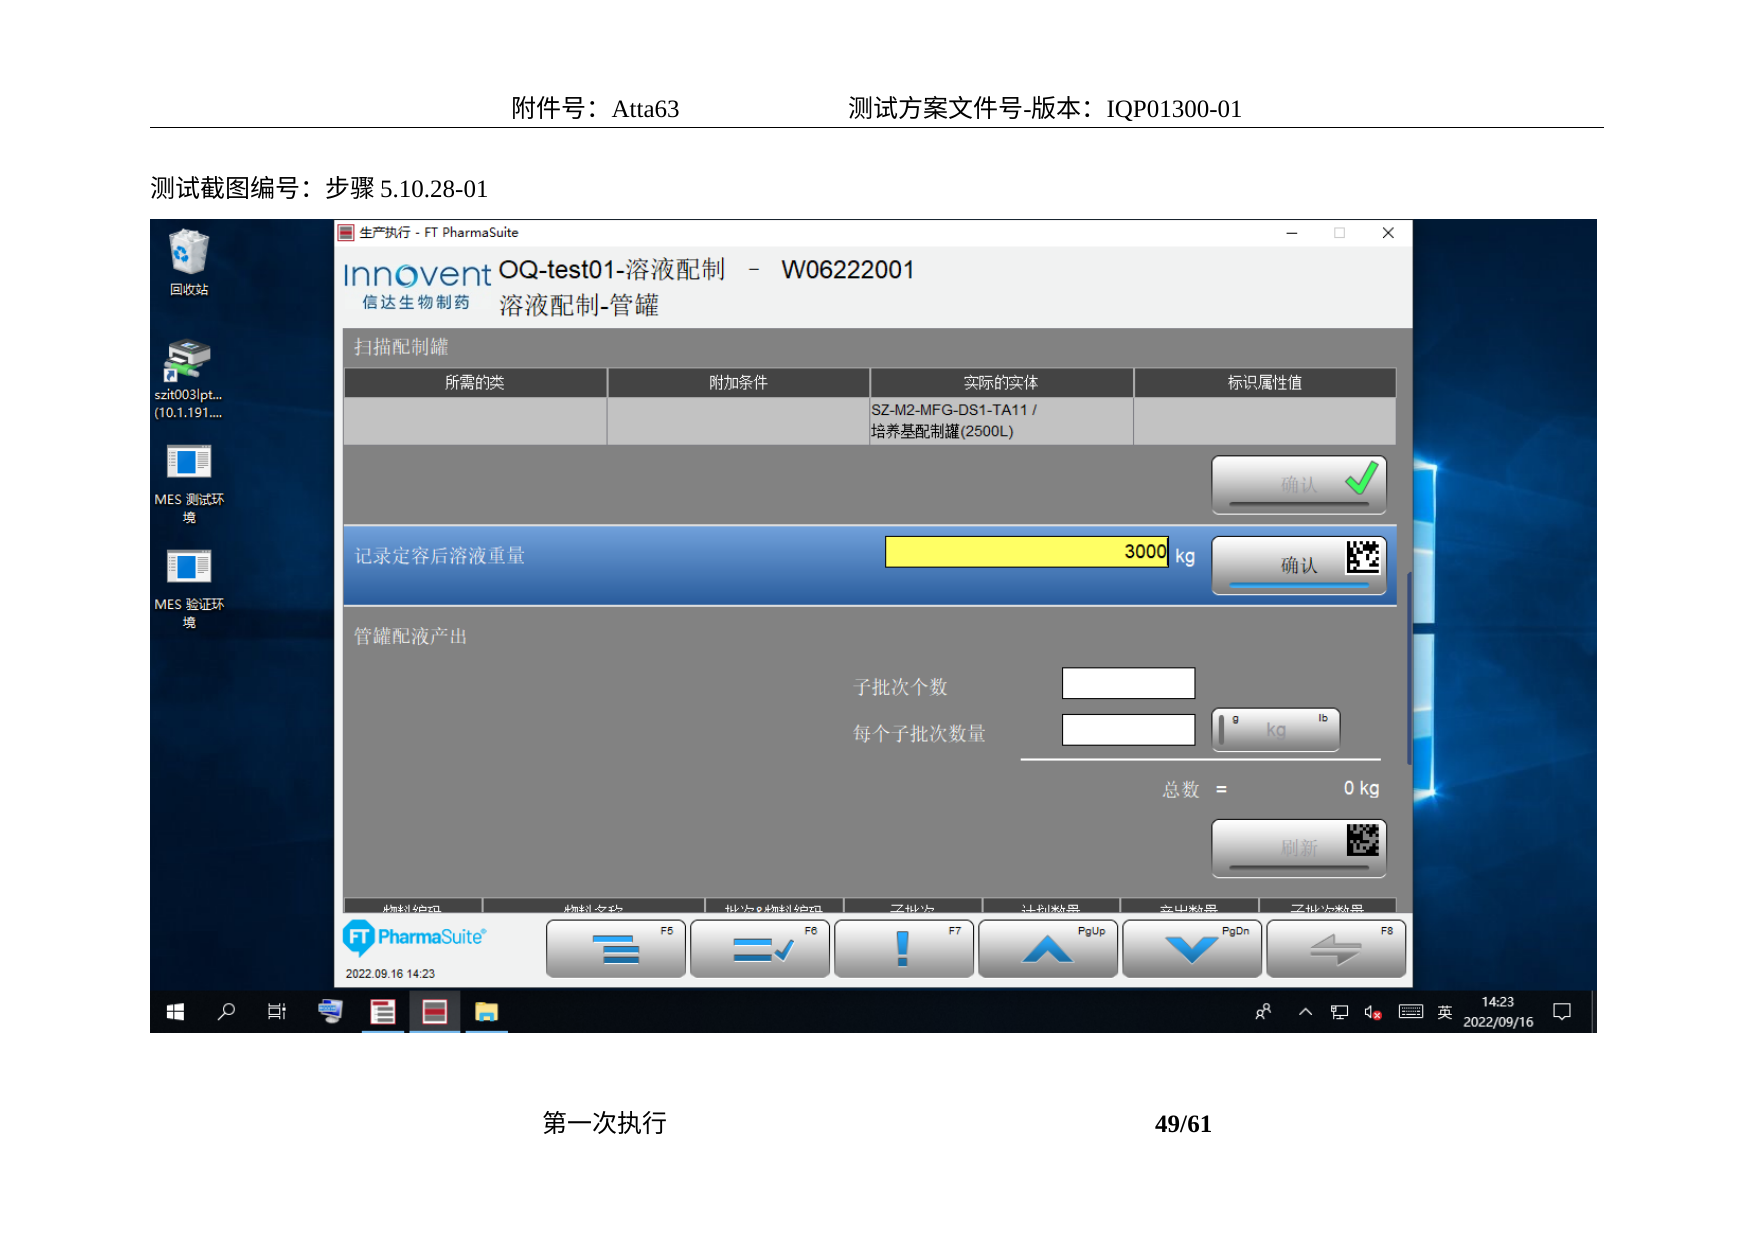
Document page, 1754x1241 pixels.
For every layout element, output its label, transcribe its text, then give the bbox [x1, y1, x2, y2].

text 测试截图编号：步骤5.10.28-01 [150, 154, 1604, 219]
picture [150, 219, 1597, 1033]
